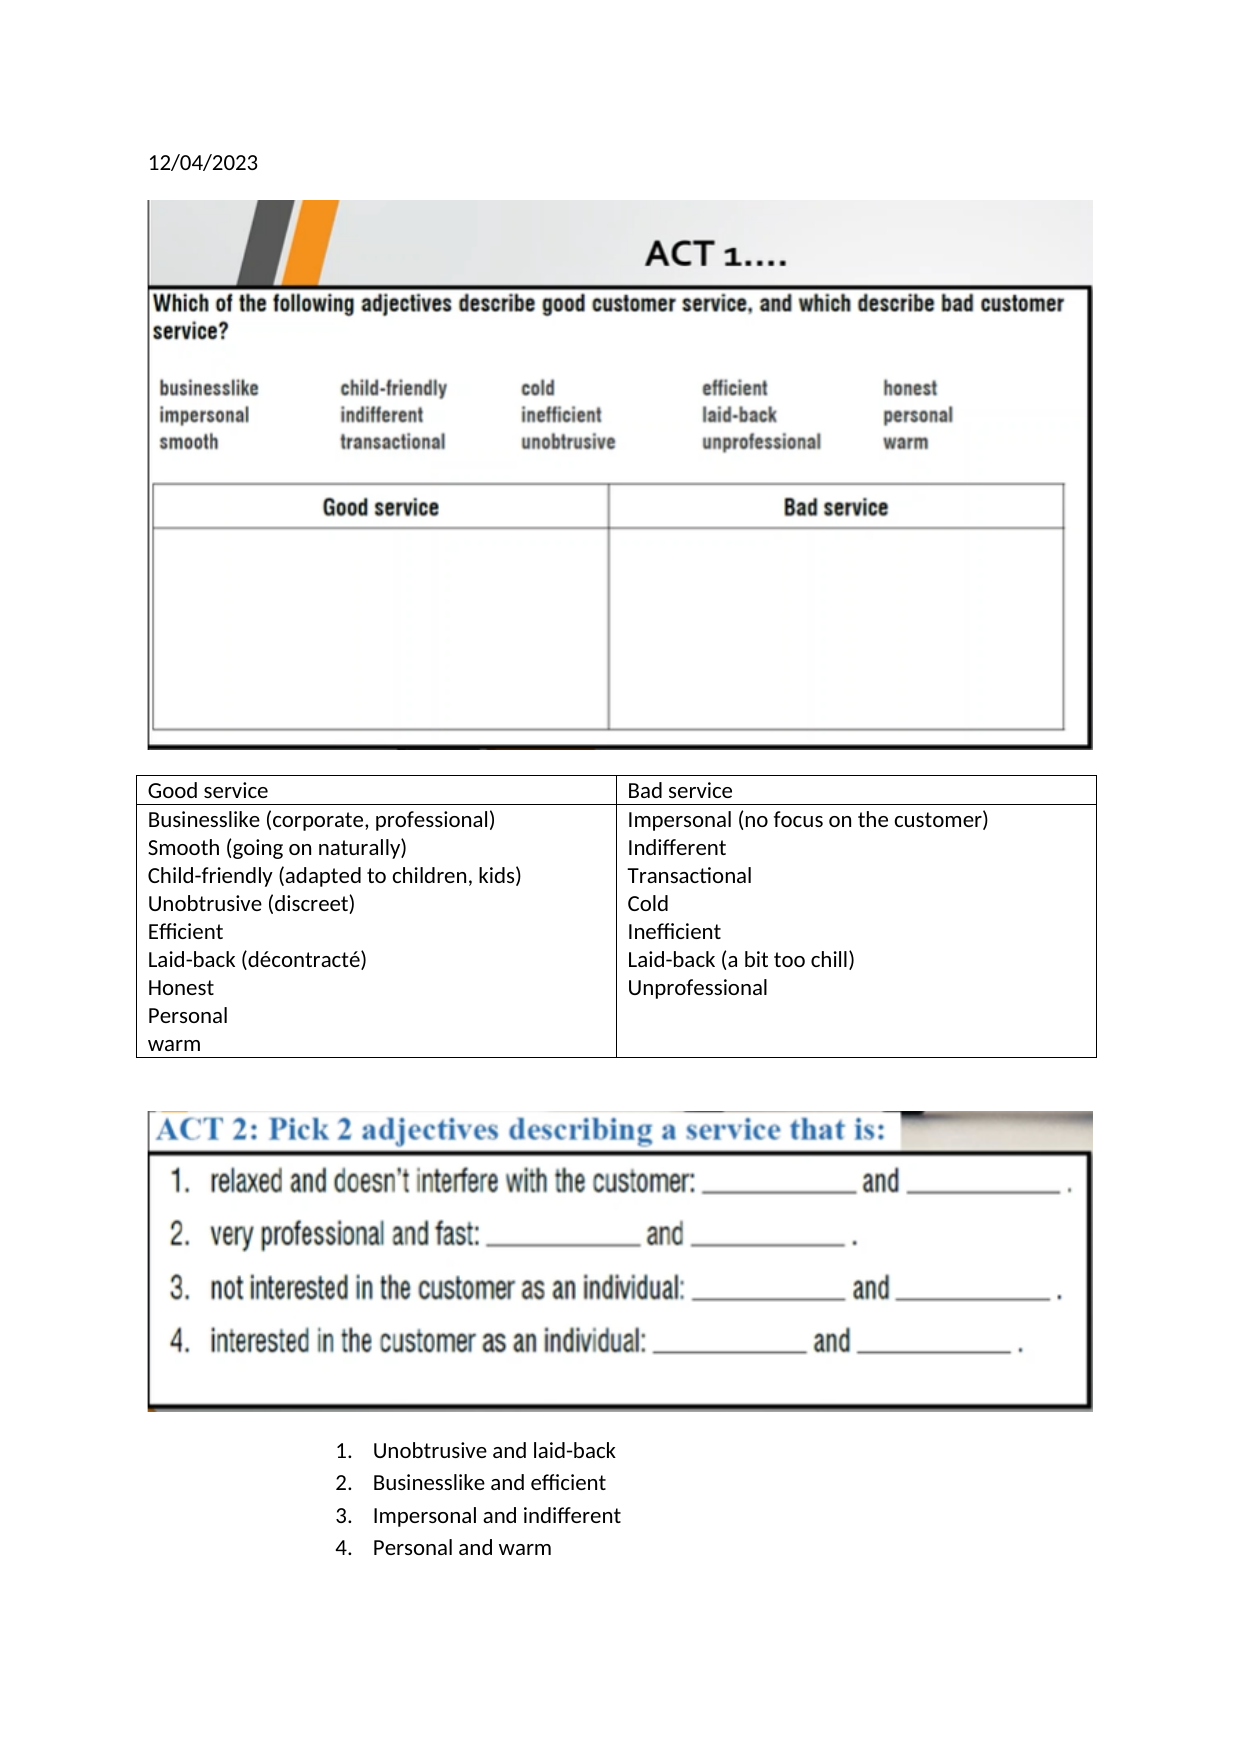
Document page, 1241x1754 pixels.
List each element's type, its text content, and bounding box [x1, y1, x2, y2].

table_cell Impersonal (no focus on the customer) Indifferent Transactional Cold Inefficient Laid-back (a bit too chill) Unprofessional [617, 805, 1096, 1057]
picture [147, 1111, 1093, 1412]
text 12/04/2023 [148, 148, 1093, 176]
table_header Bad service [617, 776, 1096, 804]
picture [147, 200, 1093, 750]
table_cell Businesslike (corporate, professional) Smooth (going on naturally) Child-friendly (adapted to children, kids) Unobtrusive (discreet) Efficient Laid-back (décontracté) Honest Personal warm [137, 805, 616, 1057]
table_header Good service [137, 776, 616, 804]
list Unobtrusive and laid-back [335, 1436, 1093, 1464]
list Businesslike and efficient [335, 1468, 1093, 1497]
list Impersonal and indifferent [335, 1501, 1093, 1529]
list Personal and warm [335, 1533, 1093, 1561]
